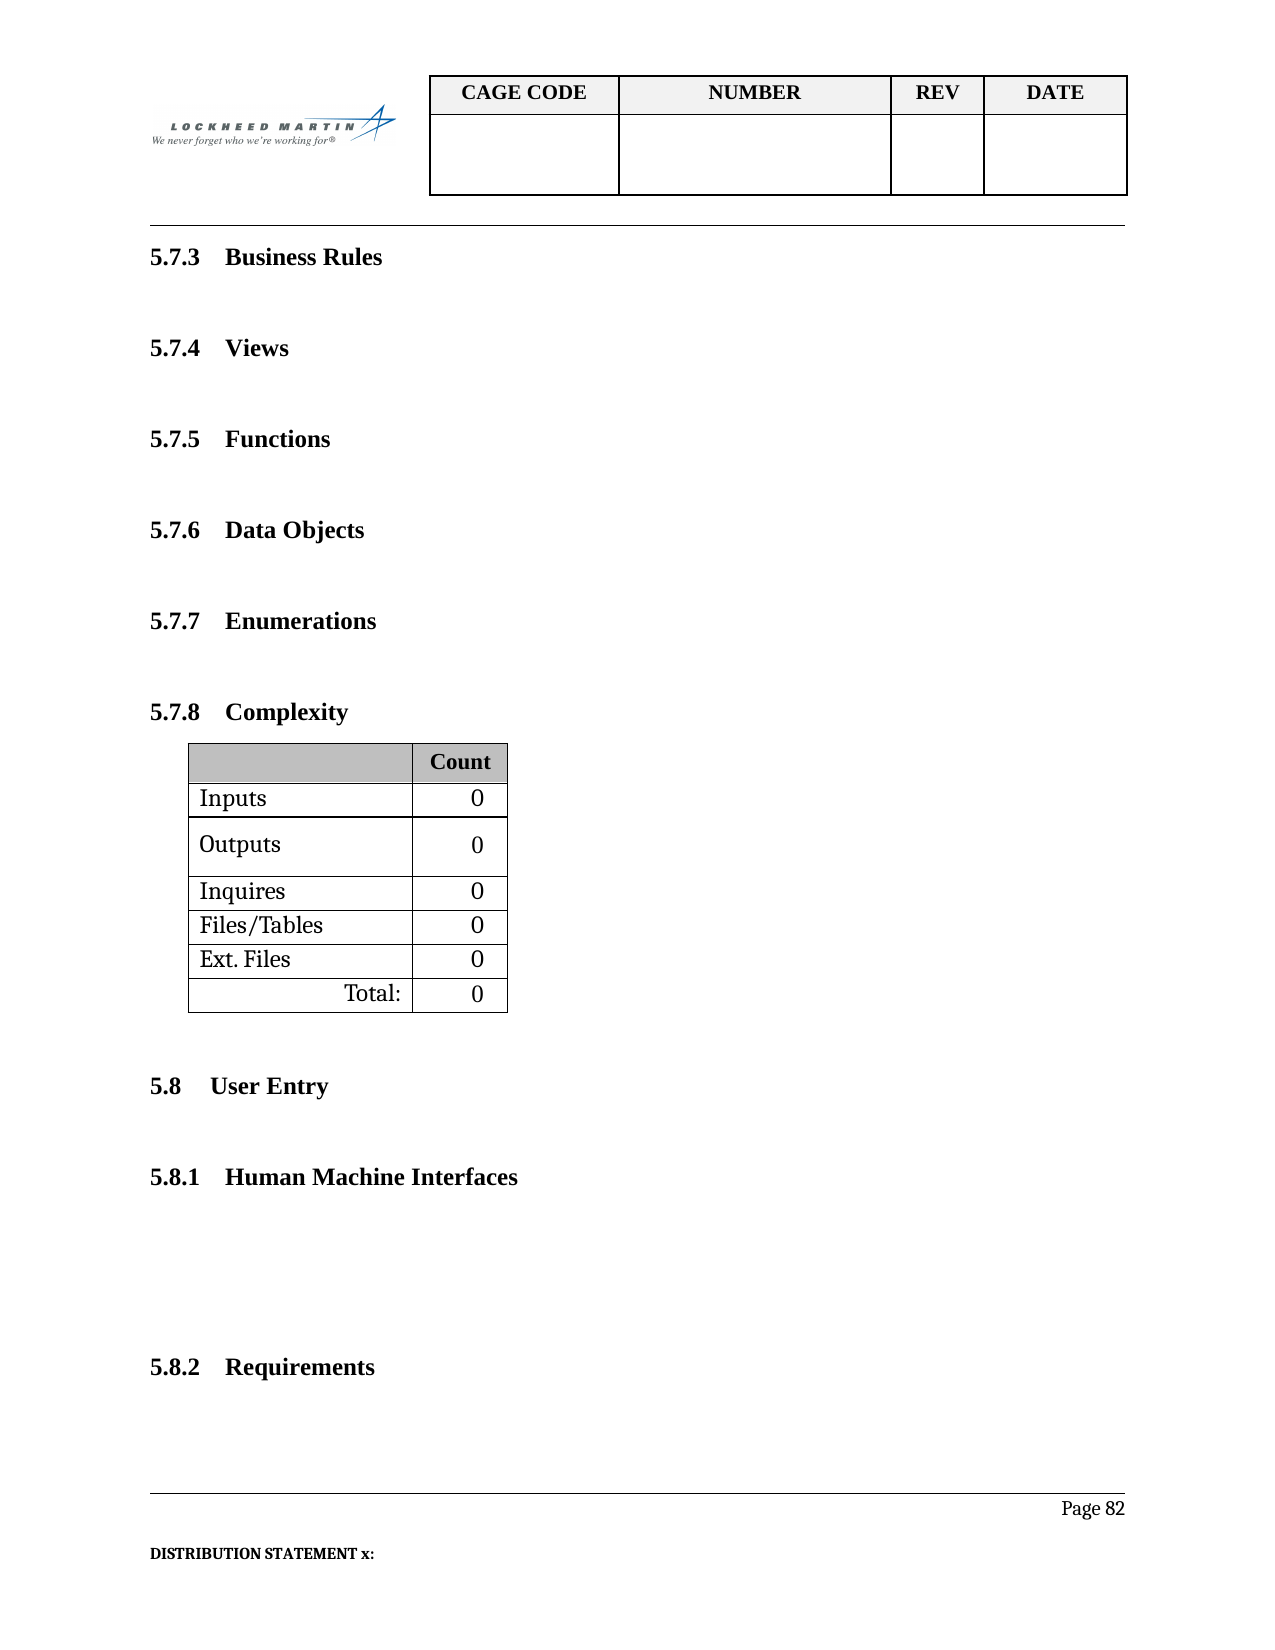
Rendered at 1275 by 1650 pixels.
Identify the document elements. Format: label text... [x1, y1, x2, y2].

subtitle Data Objects [150, 515, 1125, 544]
subtitle Requirements [150, 1352, 1125, 1381]
table_cell 0 [413, 979, 507, 1012]
table_header [189, 744, 412, 782]
table_cell 0 [413, 945, 507, 978]
subtitle Complexity [150, 697, 1125, 726]
table_cell Total: [189, 979, 412, 1012]
subtitle User Entry [150, 1071, 1125, 1099]
table_cell Inputs [189, 784, 412, 816]
subtitle Business Rules [150, 242, 1125, 271]
table_cell 0 [413, 818, 507, 876]
picture [152, 104, 397, 146]
subtitle Enumerations [150, 606, 1125, 635]
table_cell 0 [413, 911, 507, 944]
subtitle Views [150, 333, 1125, 362]
table_cell Ext. Files [189, 945, 412, 978]
subtitle Functions [150, 424, 1125, 453]
table_header Count [413, 744, 507, 782]
subtitle Human Machine Interfaces [150, 1162, 1125, 1191]
table_cell Outputs [189, 818, 412, 876]
table_cell Files/Tables [189, 911, 412, 944]
table_cell Inquires [189, 877, 412, 909]
table_cell 0 [413, 784, 507, 816]
table_cell 0 [413, 877, 507, 909]
